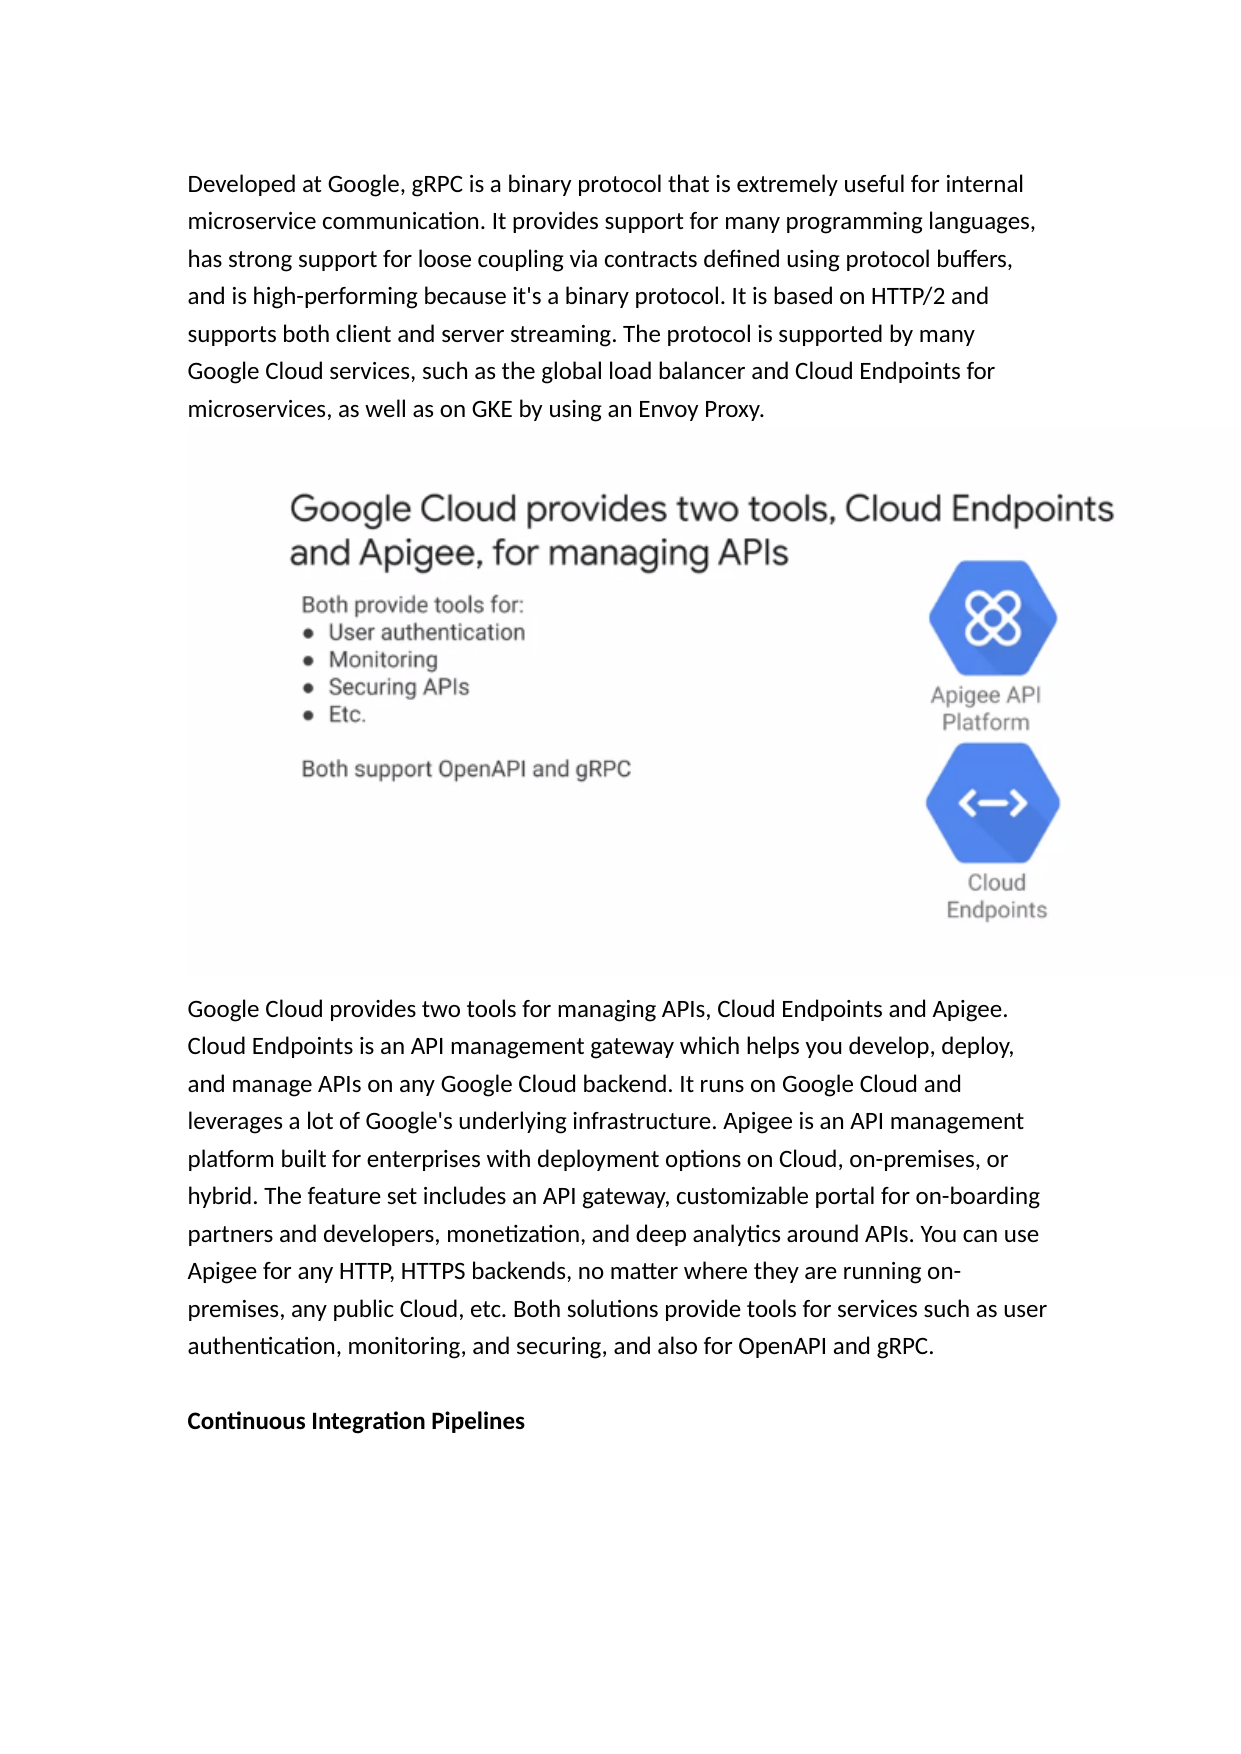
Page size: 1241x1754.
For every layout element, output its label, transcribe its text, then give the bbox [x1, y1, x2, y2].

picture [187, 427, 1241, 977]
text Google Cloud provides two tools for managing APIs, Cloud Endpoints and Apigee. Cloud Endpoints is an API management gateway which helps you develop, deploy, and manage APIs on any Google Cloud backend. It runs on Google Cloud and leverages a lot of Google's underlying infrastructure. Apigee is an API management platform built for enterprises with deployment options on Cloud, on-premises, or hybrid. The feature set includes an API gateway, customizable portal for on-boarding partners and developers, monetization, and deep analytics around APIs. You can use Apigee for any HTTP, HTTPS backends, no matter where they are running on-premises, any public Cloud, etc. Both solutions provide tools for services such as user authentication, monitoring, and securing, and also for OpenAPI and gRPC. [187, 989, 1053, 1364]
text Developed at Google, gRPC is a binary protocol that is extremely useful for internal microservice communication. It provides support for many programming languages, has strong support for loose coupling via contracts defined using protocol buffers, and is high-performing because it's a binary protocol. It is based on HTTP/2 and supports both client and server streaming. The protocol is supported by many Google Cloud services, such as the global load balancer and Cloud Endpoints for microservices, as well as on GKE by using an Envoy Proxy. [187, 164, 1053, 427]
text Continuous Integration Pipelines [187, 1402, 1053, 1439]
